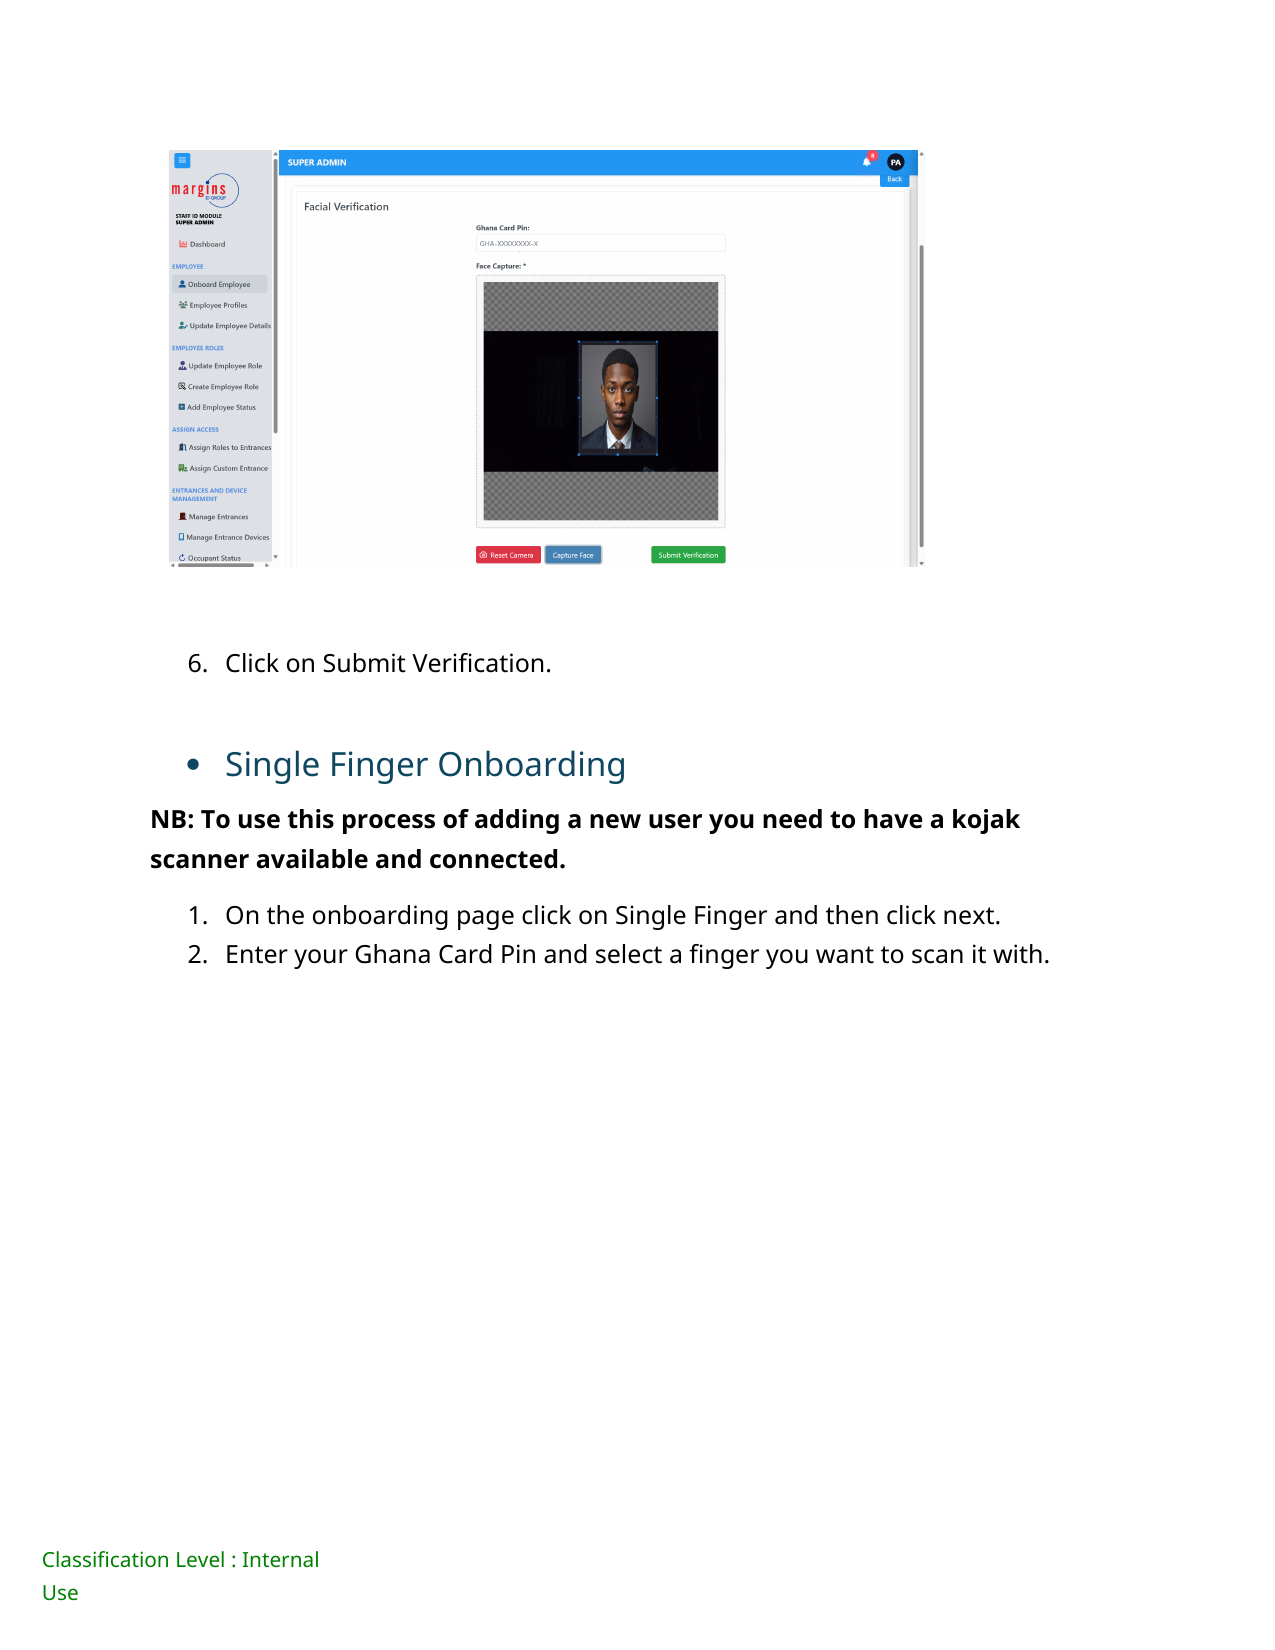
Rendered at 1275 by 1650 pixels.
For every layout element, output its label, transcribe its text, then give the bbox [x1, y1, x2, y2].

text NB: To use this process of adding a new user you need to have a kojak scanner available and connected. [150, 802, 1125, 875]
subtitle Single Finger Onboarding [187, 741, 1125, 786]
list Click on Submit Verification. [187, 645, 1125, 679]
list On the onboarding page click on Single Finger and then click next. [187, 897, 1125, 931]
list Enter your Ghana Card Pin and select a finger you want to scan it with. [187, 937, 1125, 971]
